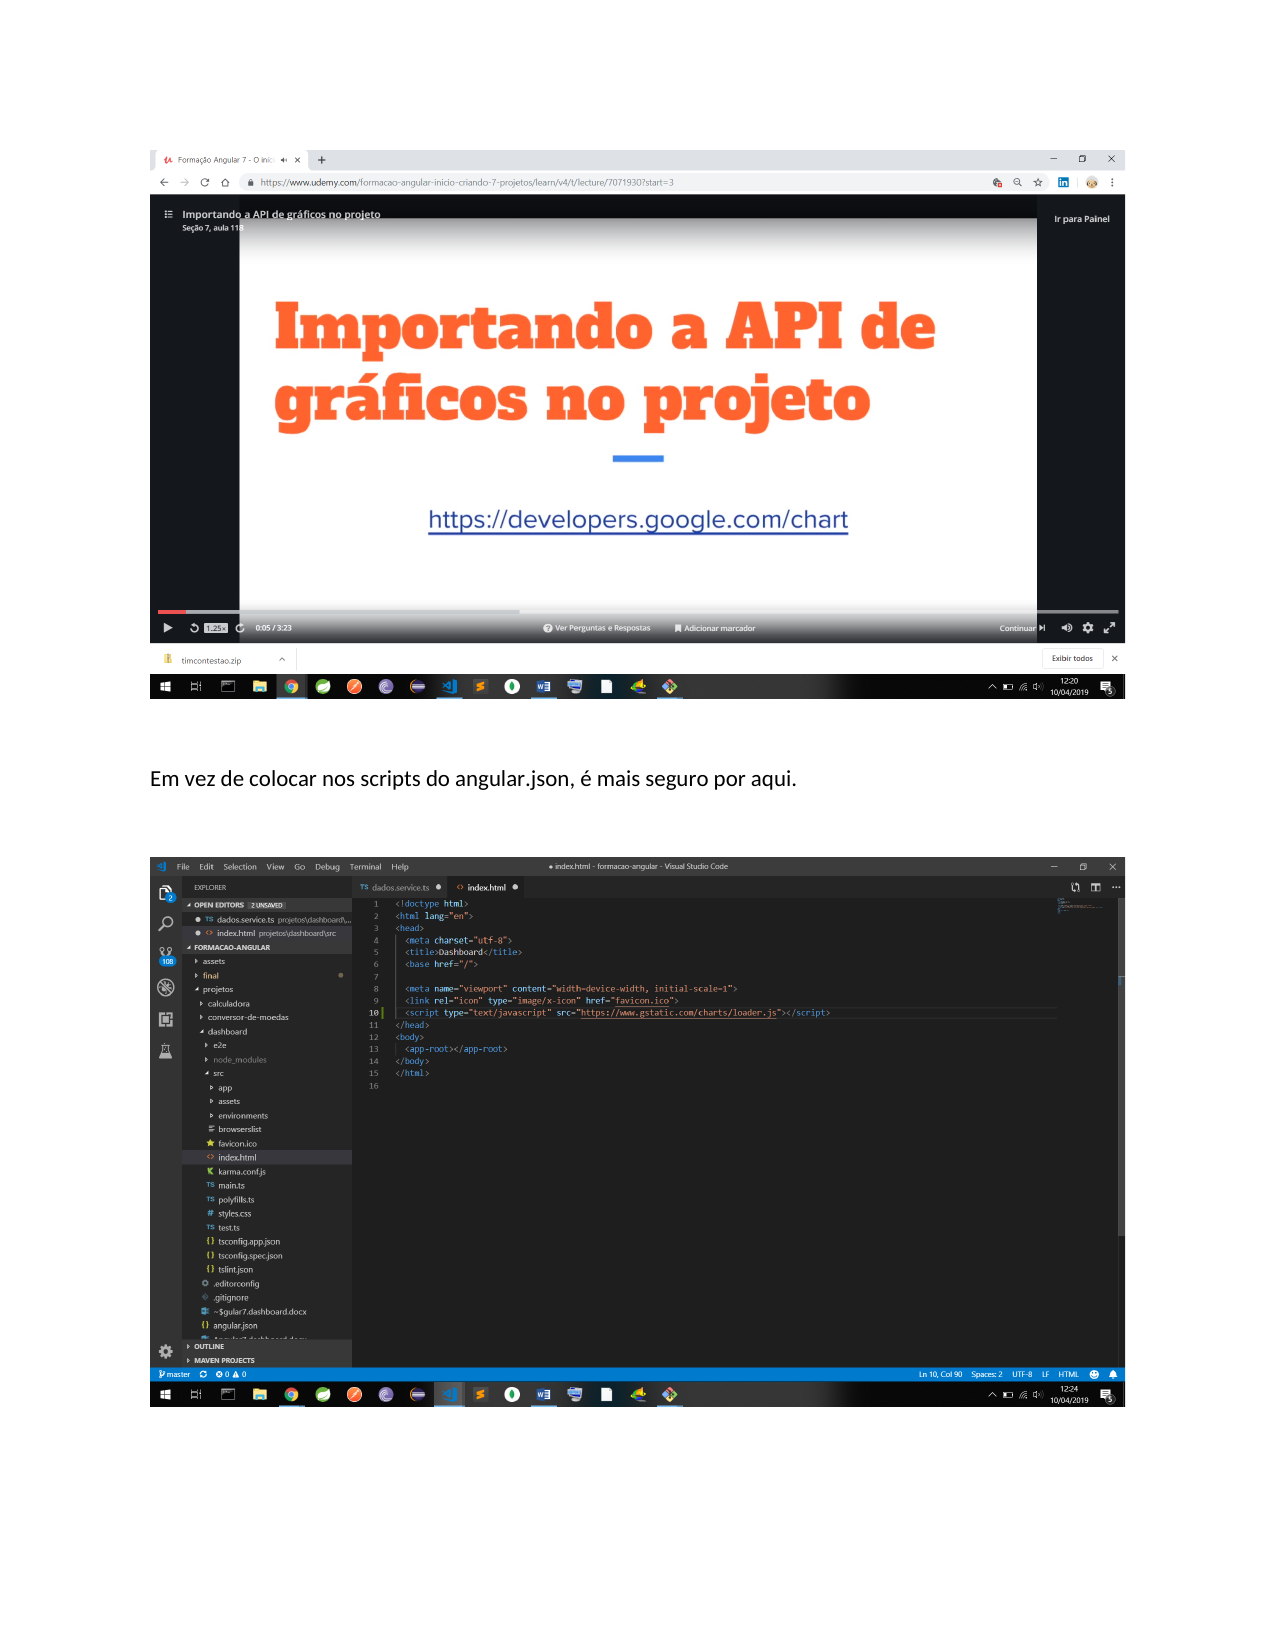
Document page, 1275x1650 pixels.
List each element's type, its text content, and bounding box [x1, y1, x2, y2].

text Em vez de colocar nos scripts do angular.json, é mais seguro por aqui. [150, 764, 1125, 792]
picture [150, 857, 1125, 1407]
picture [150, 150, 1125, 699]
